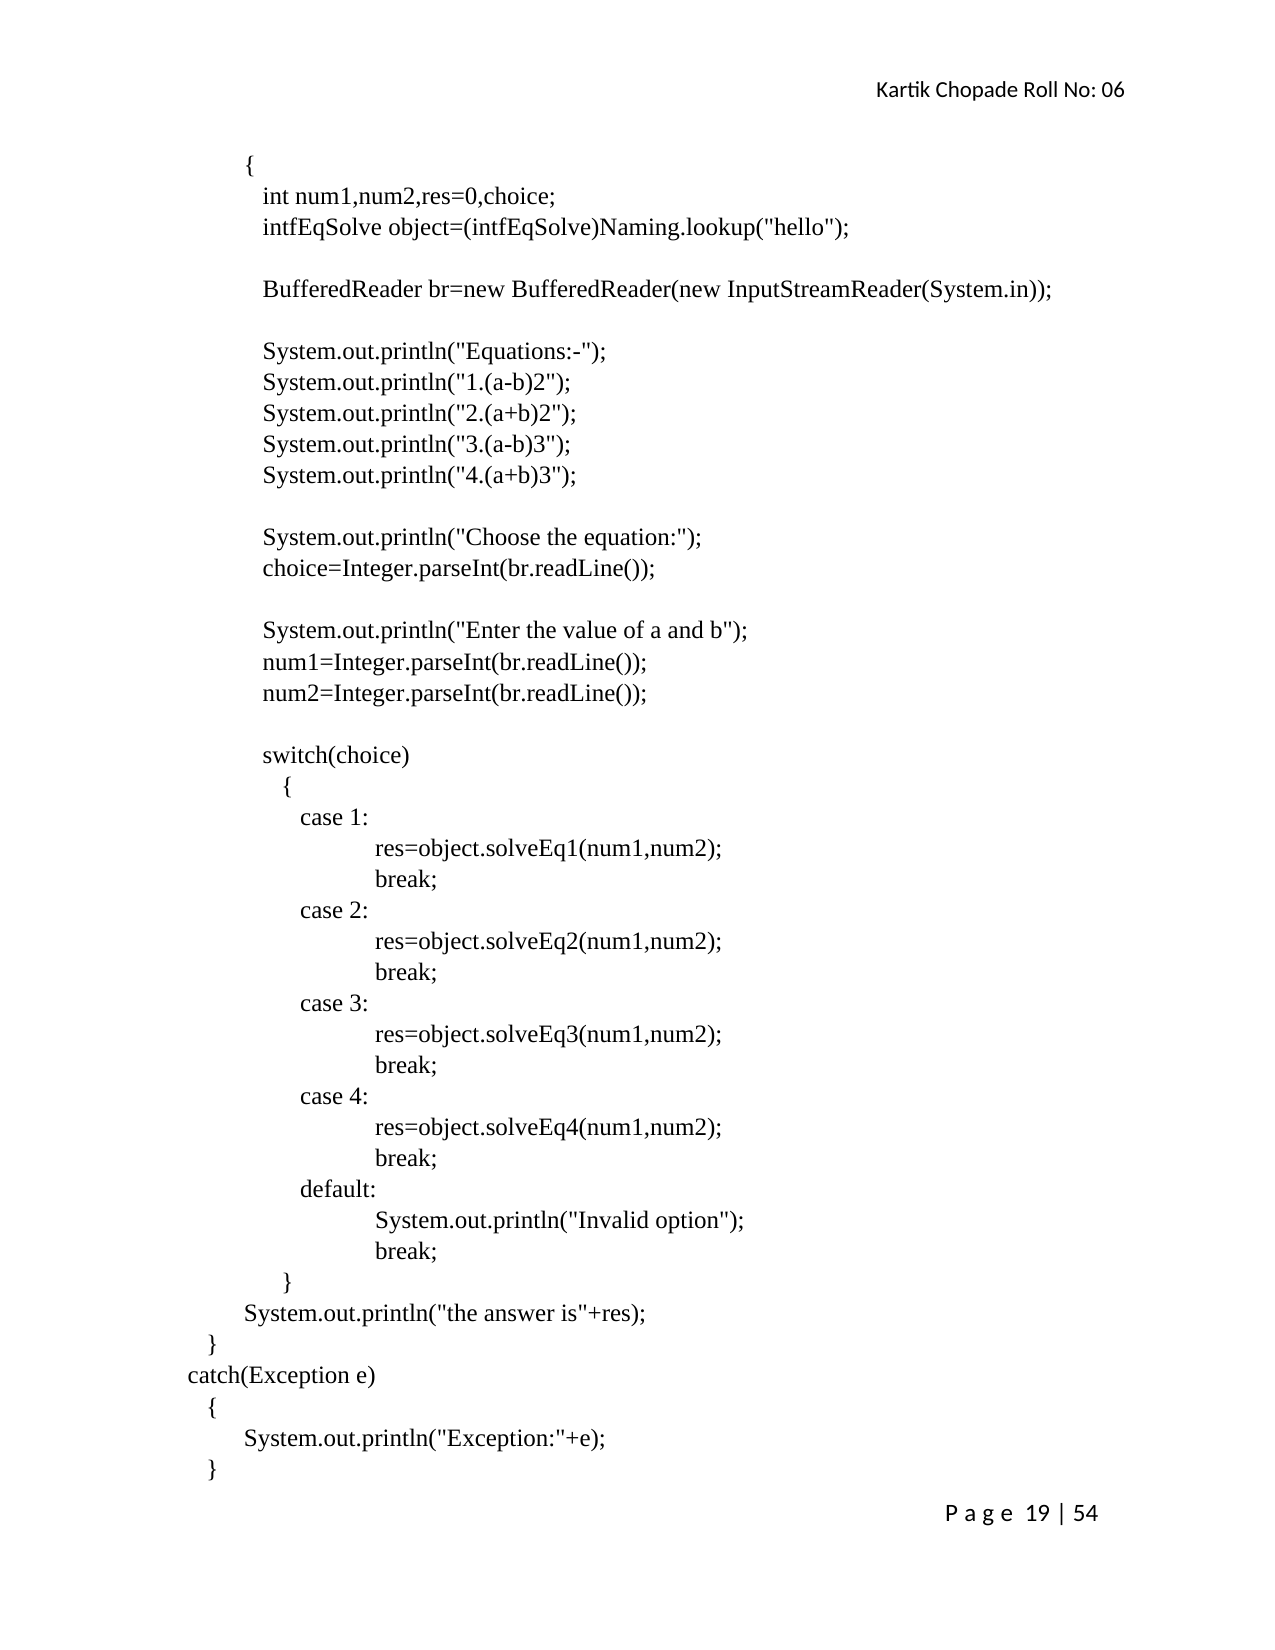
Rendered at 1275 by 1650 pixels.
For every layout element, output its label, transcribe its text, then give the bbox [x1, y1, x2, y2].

text default: [150, 1174, 1125, 1203]
text } [150, 1329, 1125, 1358]
text case 4: [150, 1081, 1125, 1110]
text case 3: [150, 988, 1125, 1017]
text System.out.println("Exception:"+e); [150, 1423, 1125, 1451]
text num1=Integer.parseInt(br.readLine()); [150, 647, 1125, 675]
text System.out.println("Choose the equation:"); [150, 522, 1125, 551]
text System.out.println("Invalid option"); [150, 1205, 1125, 1234]
text BufferedReader br=new BufferedReader(new InputStreamReader(System.in)); [150, 274, 1125, 303]
text System.out.println("Enter the value of a and b"); [150, 616, 1125, 644]
text System.out.println("the answer is"+res); [150, 1298, 1125, 1327]
text switch(choice) [150, 740, 1125, 768]
text case 1: [150, 802, 1125, 831]
text System.out.println("4.(a+b)3"); [150, 460, 1125, 489]
text } [150, 1454, 1125, 1482]
text break; [150, 1143, 1125, 1172]
text res=object.solveEq1(num1,num2); [150, 833, 1125, 862]
text res=object.solveEq3(num1,num2); [150, 1019, 1125, 1048]
text intfEqSolve object=(intfEqSolve)Naming.lookup("hello"); [150, 212, 1125, 241]
text System.out.println("Equations:-"); [150, 336, 1125, 365]
text res=object.solveEq2(num1,num2); [150, 926, 1125, 955]
text num2=Integer.parseInt(br.readLine()); [150, 678, 1125, 706]
text break; [150, 1050, 1125, 1079]
text choice=Integer.parseInt(br.readLine()); [150, 553, 1125, 582]
text catch(Exception e) [150, 1361, 1125, 1389]
text break; [150, 957, 1125, 986]
text { [150, 150, 1125, 179]
text res=object.solveEq4(num1,num2); [150, 1112, 1125, 1141]
text { [150, 771, 1125, 799]
text int num1,num2,res=0,choice; [150, 181, 1125, 210]
text case 2: [150, 895, 1125, 924]
text break; [150, 864, 1125, 893]
text System.out.println("2.(a+b)2"); [150, 398, 1125, 427]
text } [150, 1267, 1125, 1296]
text System.out.println("1.(a-b)2"); [150, 367, 1125, 396]
text break; [150, 1236, 1125, 1265]
text System.out.println("3.(a-b)3"); [150, 429, 1125, 458]
text { [150, 1392, 1125, 1420]
